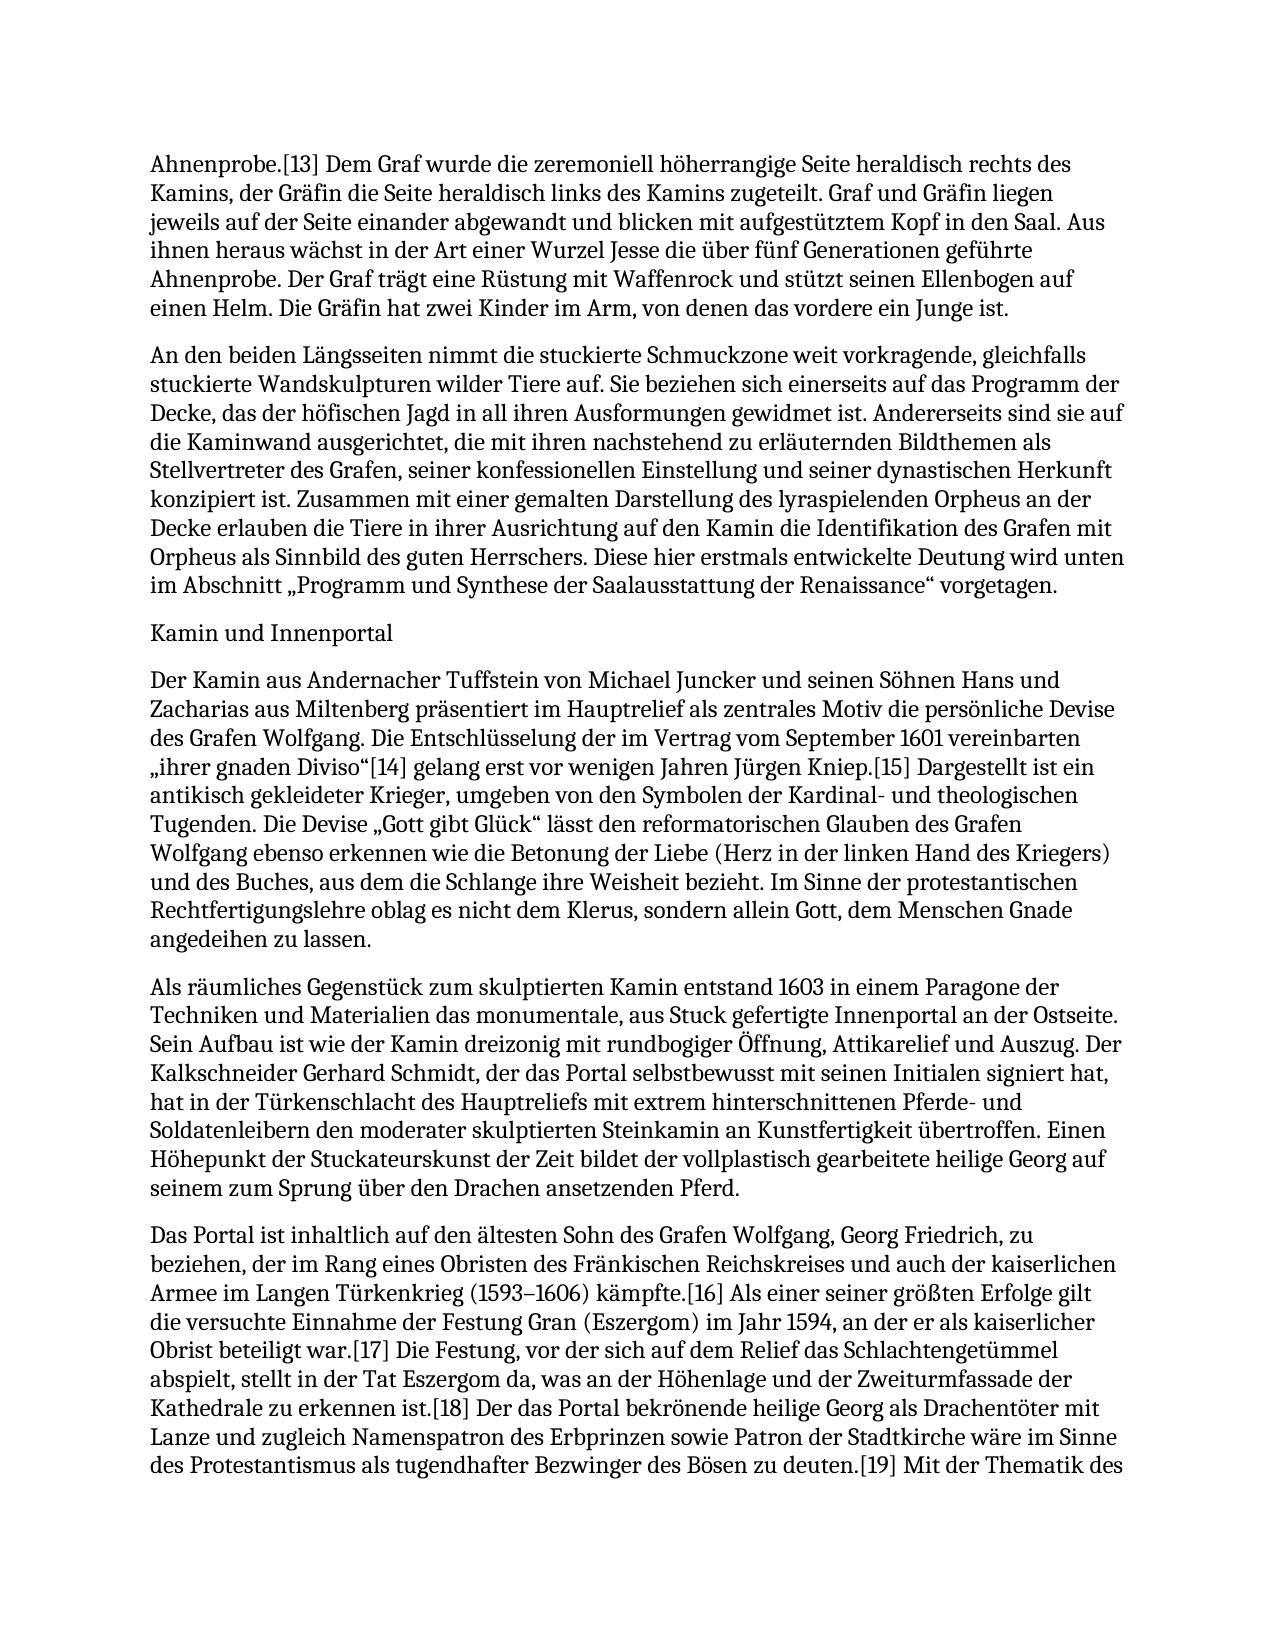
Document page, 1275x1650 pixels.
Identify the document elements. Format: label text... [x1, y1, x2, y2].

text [150, 1221, 1125, 1480]
text Der Kamin aus Andernacher Tuffstein von Michael Juncker und seinen Söhnen Hans und Zacharias aus Miltenberg präsentiert im Hauptrelief als zentrales Motiv die persönliche Devise des Grafen Wolfgang. Die Entschlüsselung der im Vertrag vom September 1601 vereinbarten „ihrer gnaden Diviso“[14] gelang erst vor wenigen Jahren Jürgen Kniep.[15] Dargestellt ist ein antikisch gekleideter Krieger, umgeben von den Symbolen der Kardinal- und theologischen Tugenden. Die Devise „Gott gibt Glück“ lässt den reformatorischen Glauben des Grafen Wolfgang ebenso erkennen wie die Betonung der Liebe (Herz in der linken Hand des Kriegers) und des Buches, aus dem die Schlange ihre Weisheit bezieht. Im Sinne der protestantischen Rechtfertigungslehre oblag es nicht dem Klerus, sondern allein Gott, dem Menschen Gnade angedeihen zu lassen. [150, 666, 1125, 954]
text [150, 150, 1125, 322]
text Kamin und Innenportal [150, 619, 1125, 647]
text Als räumliches Gegenstück zum skulptierten Kamin entstand 1603 in einem Paragone der Techniken und Materialien das monumentale, aus Stuck gefertigte Innenportal an der Ostseite. Sein Aufbau ist wie der Kamin dreizonig mit rundbogiger Öffnung, Attikarelief und Auszug. Der Kalkschneider Gerhard Schmidt, der das Portal selbstbewusst mit seinen Initialen signiert hat, hat in der Türkenschlacht des Hauptreliefs mit extrem hinterschnittenen Pferde- und Soldatenleibern den moderater skulptierten Steinkamin an Kunstfertigkeit übertroffen. Einen Höhepunkt der Stuckateurskunst der Zeit bildet der vollplastisch gearbeitete heilige Georg auf seinem zum Sprung über den Drachen ansetzenden Pferd. [150, 972, 1125, 1202]
text An den beiden Längsseiten nimmt die stuckierte Schmuckzone weit vorkragende, gleichfalls stuckierte Wandskulpturen wilder Tiere auf. Sie beziehen sich einerseits auf das Programm der Decke, das der höfischen Jagd in all ihren Ausformungen gewidmet ist. Andererseits sind sie auf die Kaminwand ausgerichtet, die mit ihren nachstehend zu erläuternden Bildthemen als Stellvertreter des Grafen, seiner konfessionellen Einstellung und seiner dynastischen Herkunft konzipiert ist. Zusammen mit einer gemalten Darstellung des lyraspielenden Orpheus an der Decke erlauben die Tiere in ihrer Ausrichtung auf den Kamin die Identifikation des Grafen mit Orpheus als Sinnbild des guten Herrschers. Diese hier erstmals entwickelte Deutung wird unten im Abschnitt „Programm und Synthese der Saalausstattung der Renaissance“ vorgetagen. [150, 341, 1125, 600]
